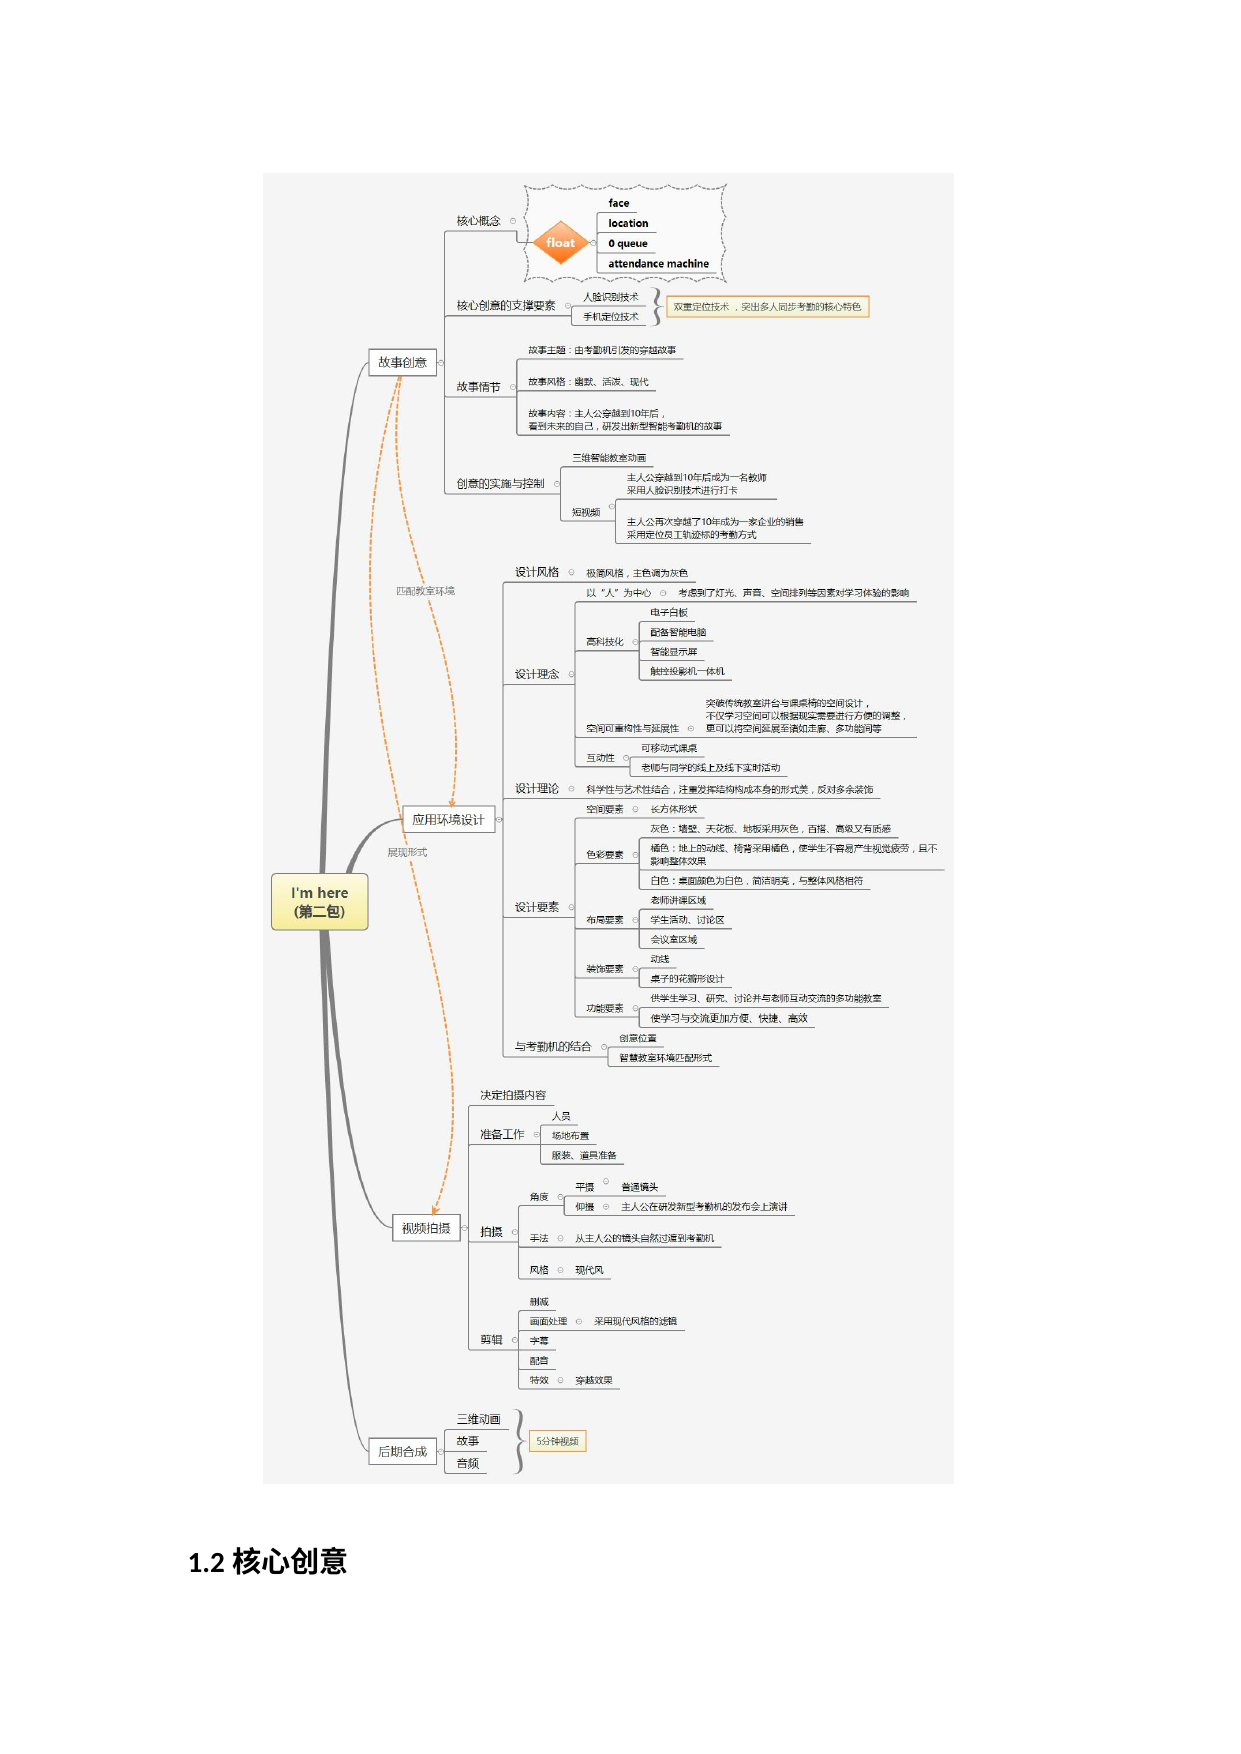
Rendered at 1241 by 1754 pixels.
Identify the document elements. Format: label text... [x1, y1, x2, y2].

list 核心创意 [187, 1527, 1053, 1592]
picture [262, 173, 954, 1484]
